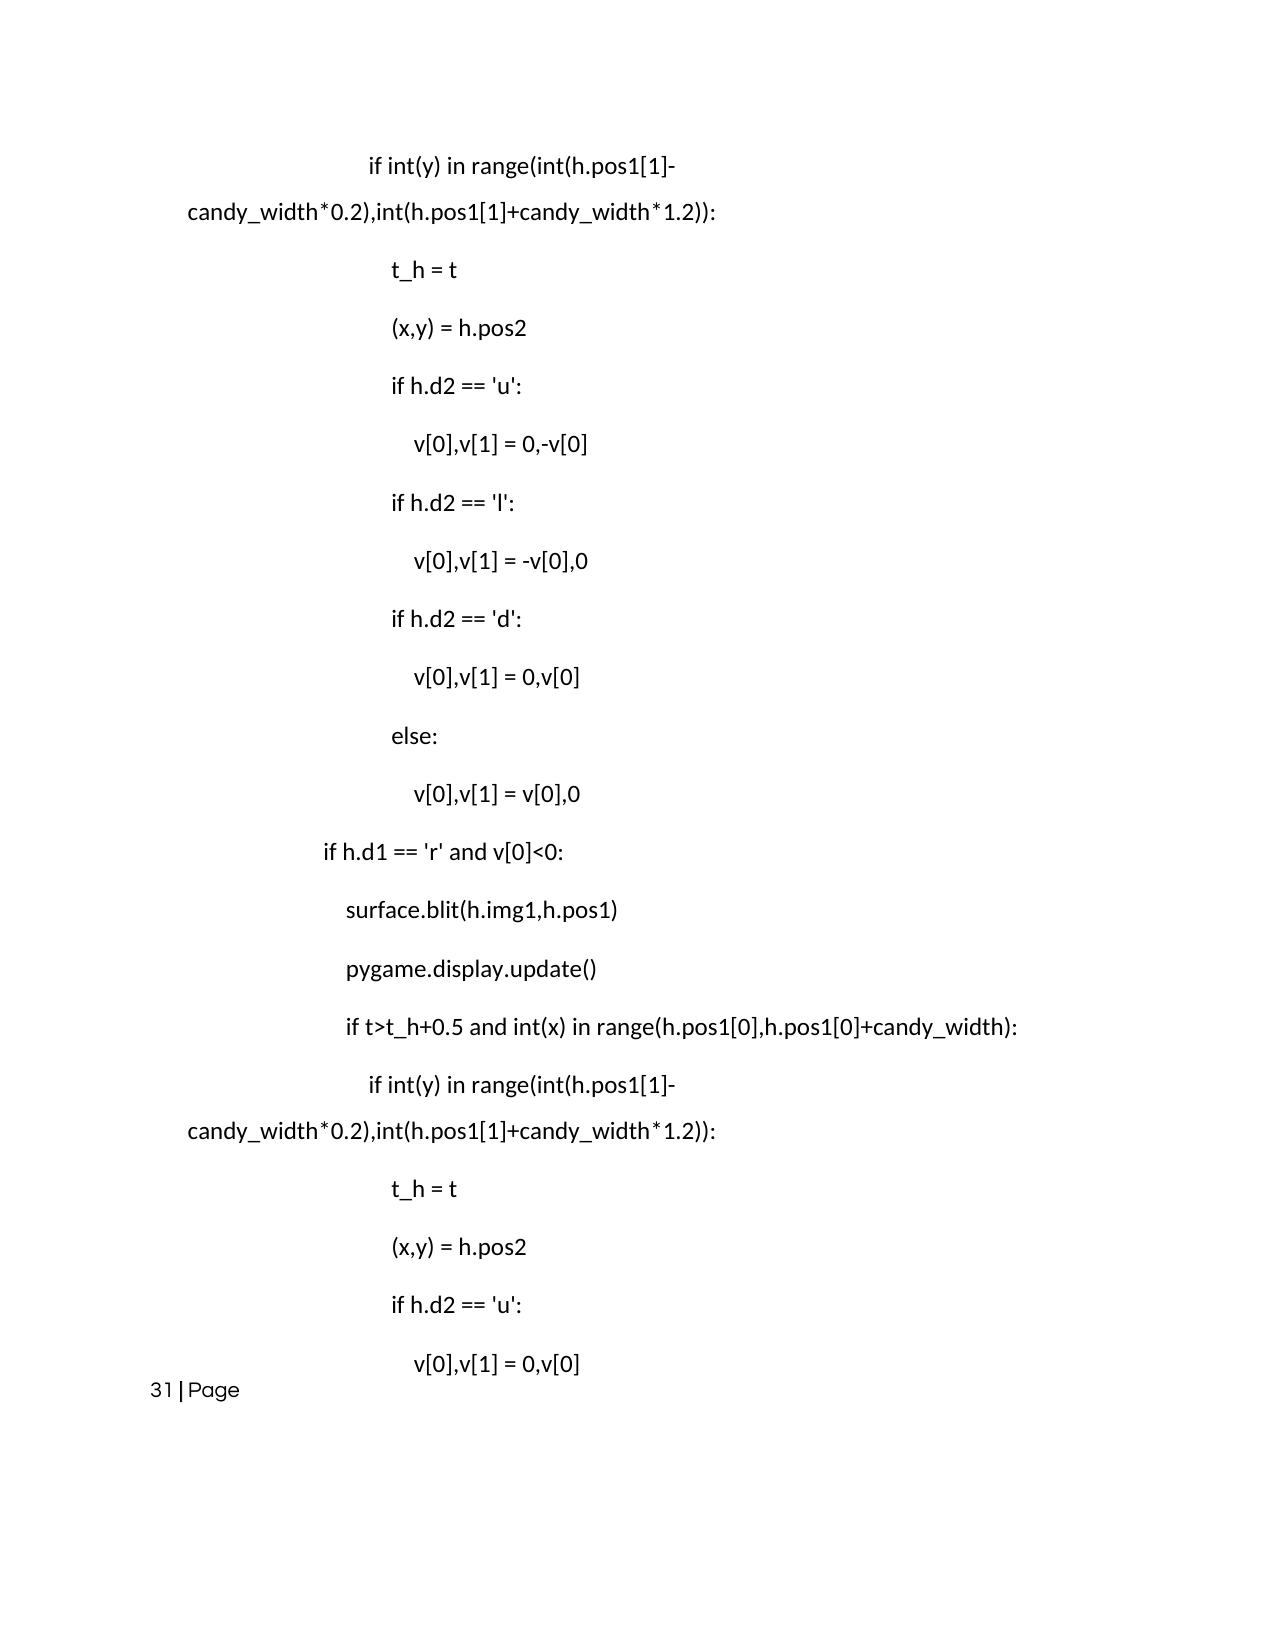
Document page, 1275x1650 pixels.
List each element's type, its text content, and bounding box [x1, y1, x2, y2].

text v[0],v[1] = 0,v[0] [187, 1348, 1125, 1378]
text v[0],v[1] = -v[0],0 [187, 545, 1125, 576]
text if t>t_h+0.5 and int(x) in range(h.pos1[0],h.pos1[0]+candy_width): [187, 1011, 1125, 1041]
text t_h = t [187, 254, 1125, 284]
text if int(y) in range(int(h.pos1[1]-candy_width*0.2),int(h.pos1[1]+candy_width*1.2)): [187, 150, 1125, 226]
text surface.blit(h.img1,h.pos1) [187, 894, 1125, 925]
text (x,y) = h.pos2 [187, 312, 1125, 343]
text if int(y) in range(int(h.pos1[1]-candy_width*0.2),int(h.pos1[1]+candy_width*1.2)): [187, 1069, 1125, 1145]
text if h.d2 == 'u': [187, 370, 1125, 401]
text if h.d2 == 'u': [187, 1289, 1125, 1320]
text t_h = t [187, 1173, 1125, 1204]
text else: [187, 720, 1125, 750]
text pygame.display.update() [187, 953, 1125, 983]
text (x,y) = h.pos2 [187, 1231, 1125, 1262]
text v[0],v[1] = 0,v[0] [187, 662, 1125, 692]
text v[0],v[1] = v[0],0 [187, 778, 1125, 808]
text v[0],v[1] = 0,-v[0] [187, 429, 1125, 459]
text if h.d2 == 'd': [187, 603, 1125, 634]
text if h.d2 == 'l': [187, 487, 1125, 517]
text if h.d1 == 'r' and v[0]<0: [187, 836, 1125, 867]
